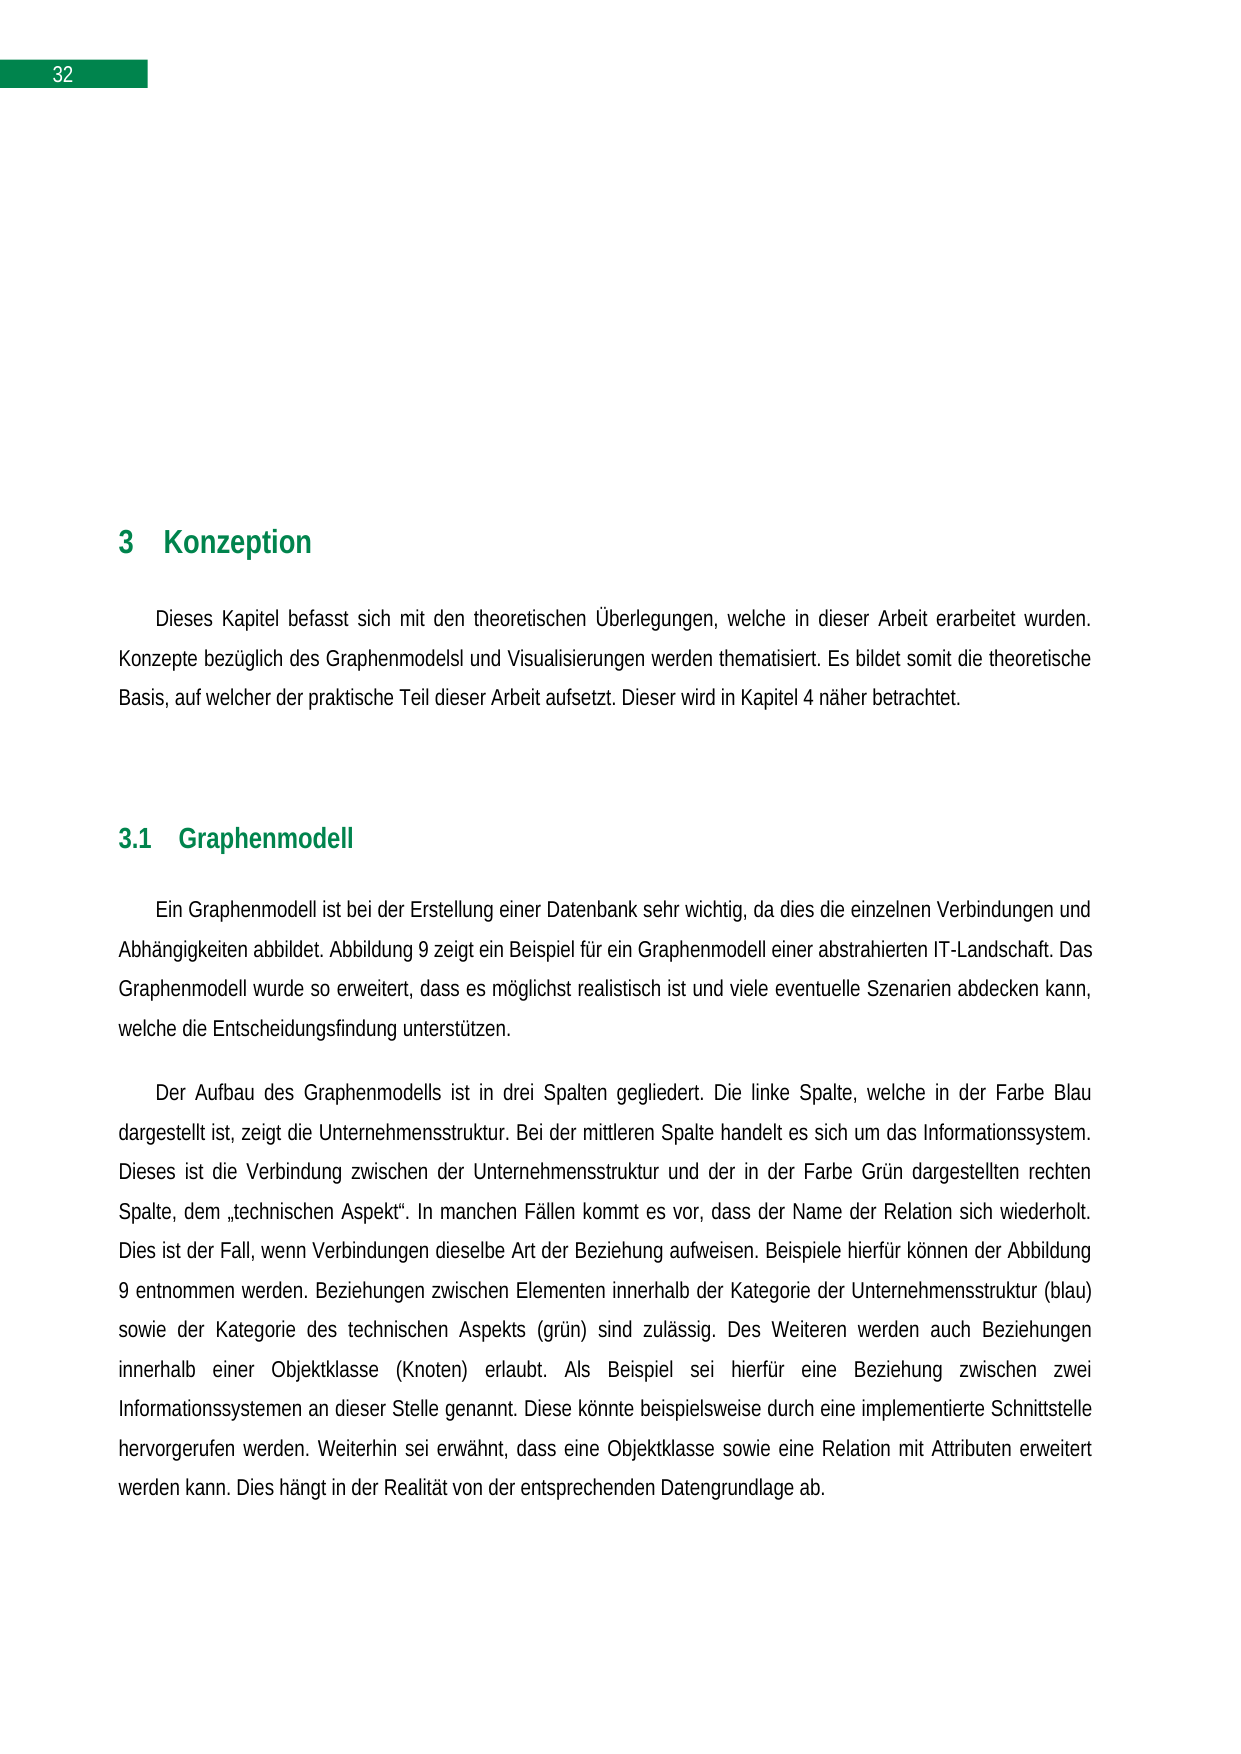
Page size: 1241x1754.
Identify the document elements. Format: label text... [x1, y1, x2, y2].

text Dieses Kapitel befasst sich mit den theoretischen Überlegungen, welche in dieser Arbeit erarbeitet wurden. Konzepte bezüglich des Graphenmodelsl und Visualisierungen werden thematisiert. Es bildet somit die theoretische Basis, auf welcher der praktische Teil dieser Arbeit aufsetzt. Dieser wird in Kapitel 4 näher betrachtet. [118, 605, 1092, 710]
subtitle Konzeption [118, 523, 1092, 561]
subtitle Graphenmodell [118, 821, 1092, 855]
text Ein Graphenmodell ist bei der Erstellung einer Datenbank sehr wichtig, da dies die einzelnen Verbindungen und Abhängigkeiten abbildet. Abbildung 9 zeigt ein Beispiel für ein Graphenmodell einer abstrahierten IT-Landschaft. Das Graphenmodell wurde so erweitert, dass es möglichst realistisch ist und viele eventuelle Szenarien abdecken kann, welche die Entscheidungsfindung unterstützen. [118, 896, 1092, 1041]
text Der Aufbau des Graphenmodells ist in drei Spalten gegliedert. Die linke Spalte, welche in der Farbe Blau dargestellt ist, zeigt die Unternehmensstruktur. Bei der mittleren Spalte handelt es sich um das Informationssystem. Dieses ist die Verbindung zwischen der Unternehmensstruktur und der in der Farbe Grün dargestellten rechten Spalte, dem „technischen Aspekt“. In manchen Fällen kommt es vor, dass der Name der Relation sich wiederholt. Dies ist der Fall, wenn Verbindungen dieselbe Art der Beziehung aufweisen. Beispiele hierfür können der Abbildung 9 entnommen werden. Beziehungen zwischen Elementen innerhalb der Kategorie der Unternehmensstruktur (blau) sowie der Kategorie des technischen Aspekts (grün) sind zulässig. Des Weiteren werden auch Beziehungen innerhalb einer Objektklasse (Knoten) erlaubt. Als Beispiel sei hierfür eine Beziehung zwischen zwei Informationssystemen an dieser Stelle genannt. Diese könnte beispielsweise durch eine implementierte Schnittstelle hervorgerufen werden. Weiterhin sei erwähnt, dass eine Objektklasse sowie eine Relation mit Attributen erweitert werden kann. Dies hängt in der Realität von der entsprechenden Datengrundlage ab. [118, 1079, 1092, 1500]
